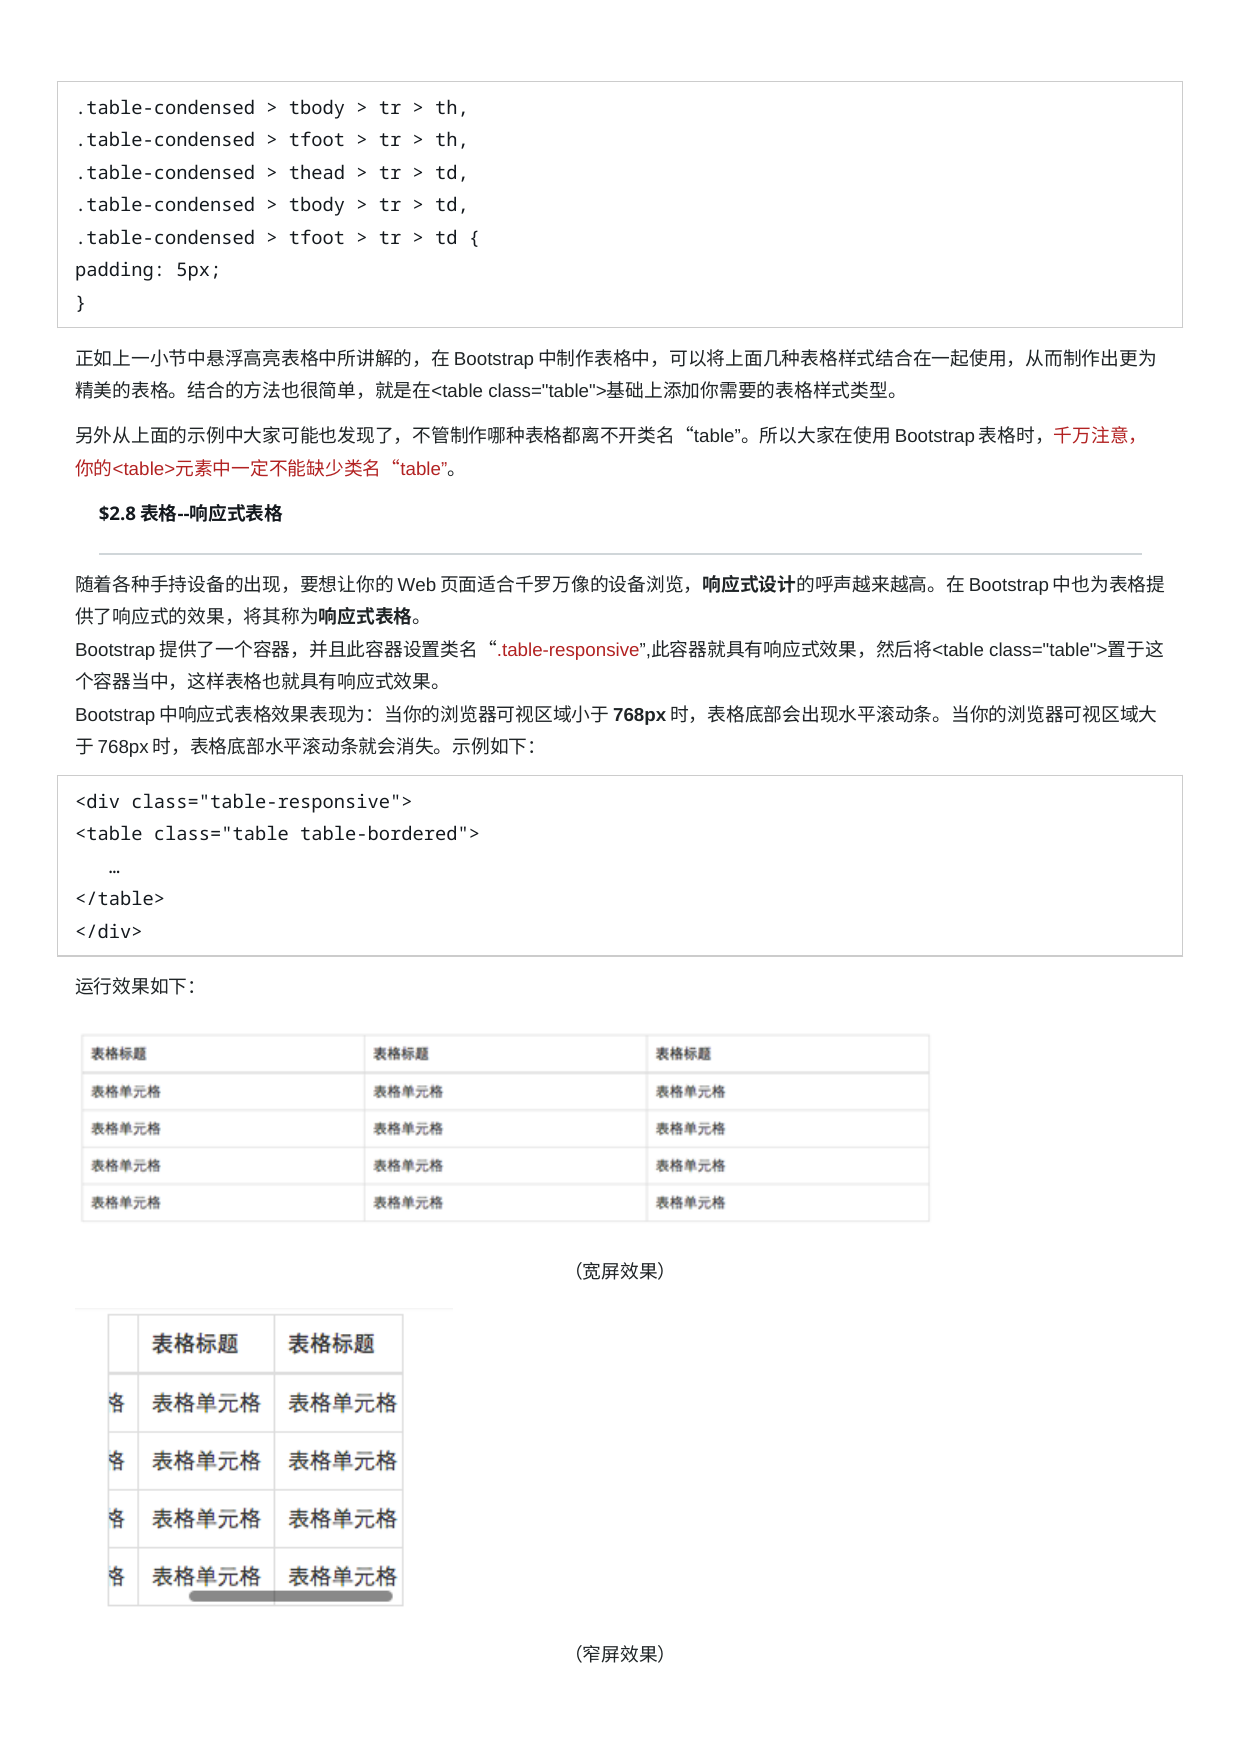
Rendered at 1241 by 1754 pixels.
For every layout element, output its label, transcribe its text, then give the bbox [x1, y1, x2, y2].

text 另外从上面的示例中大家可能也发现了，不管制作哪种表格都离不开类名“table”。所以大家在使用Bootstrap表格时，千万注意，你的<table>元素中一定不能缺少类名“table”。 [75, 418, 1165, 483]
picture [75, 1308, 453, 1616]
text .table-condensed > tfoot > tr > th, [75, 123, 1165, 156]
text .table-condensed > tbody > tr > th, [58, 82, 1182, 123]
text 运行效果如下： [75, 969, 1165, 1002]
text .table-condensed > tfoot > tr > td { [75, 221, 1165, 253]
text <table class="table table-bordered"> [75, 817, 1165, 849]
text （宽屏效果） [75, 1254, 1165, 1287]
text 正如上一小节中悬浮高亮表格中所讲解的，在Bootstrap中制作表格中，可以将上面几种表格样式结合在一起使用，从而制作出更为精美的表格。结合的方法也很简单，就是在<table class="table">基础上添加你需要的表格样式类型。 [75, 341, 1165, 406]
text <div class="table-responsive"> [58, 776, 1182, 817]
text padding: 5px; [75, 253, 1165, 276]
picture [75, 1026, 941, 1230]
text } [58, 276, 1182, 327]
text （窄屏效果） [75, 1637, 1165, 1669]
subtitle $2.8表格--响应式表格 [98, 496, 1142, 554]
text … [75, 849, 1165, 882]
text </div> [58, 904, 1182, 955]
text .table-condensed > tbody > tr > td, [75, 188, 1165, 221]
text </table> [75, 882, 1165, 904]
text .table-condensed > thead > tr > td, [75, 156, 1165, 188]
text 随着各种手持设备的出现，要想让你的Web页面适合千罗万像的设备浏览，响应式设计的呼声越来越高。在Bootstrap中也为表格提供了响应式的效果，将其称为响应式表格。 Bootstrap提供了一个容器，并且此容器设置类名“.table-responsive”,此容器就具有响应式效果，然后将<table class="table">置于这个容器当中，这样表格也就具有响应式效果。 Bootstrap中响应式表格效果表现为：当你的浏览器可视区域小于768px时，表格底部会出现水平滚动条。当你的浏览器可视区域大于768px时，表格底部水平滚动条就会消失。示例如下： [75, 567, 1165, 762]
